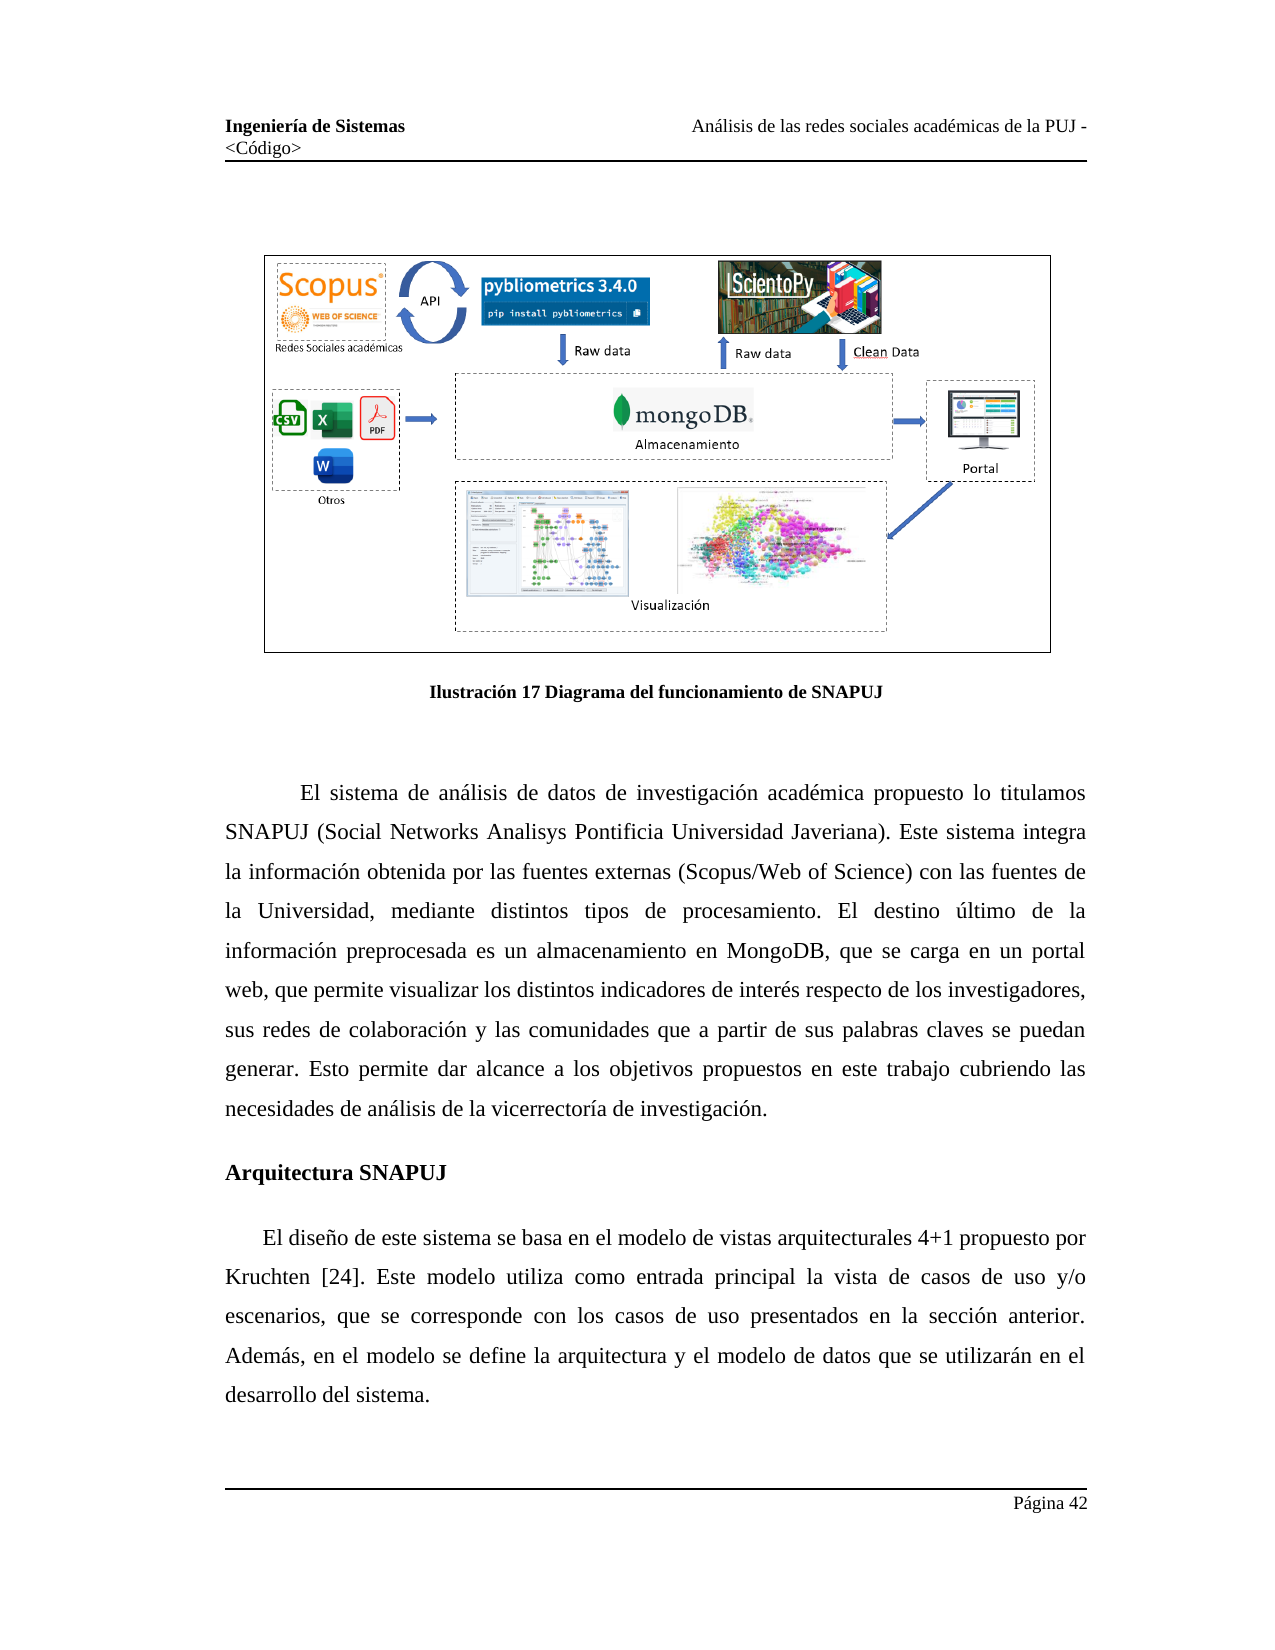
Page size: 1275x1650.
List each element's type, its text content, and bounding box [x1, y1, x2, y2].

text El sistema de análisis de datos de investigación académica propuesto lo titulamos SNAPUJ (Social Networks Analisys Pontificia Universidad Javeriana). Este sistema integra la información obtenida por las fuentes externas (Scopus/Web of Science) con las fuentes de la Universidad, mediante distintos tipos de procesamiento. El destino último de la información preprocesada es un almacenamiento en MongoDB, que se carga en un portal web, que permite visualizar los distintos indicadores de interés respecto de los investigadores, sus redes de colaboración y las comunidades que a partir de sus palabras claves se puedan generar. Esto permite dar alcance a los objetivos propuestos en este trabajo cubriendo las necesidades de análisis de la vicerrectoría de investigación. [225, 779, 1087, 1121]
subtitle Arquitectura SNAPUJ [225, 1159, 1087, 1186]
text El diseño de este sistema se basa en el modelo de vistas arquitecturales 4+1 propuesto por Kruchten . Este modelo utiliza como entrada principal la vista de casos de uso y/o escenarios, que se corresponde con los casos de uso presentados en la sección anterior. Además, en el modelo se define la arquitectura y el modelo de datos que se utilizarán en el desarrollo del sistema. [225, 1224, 1087, 1408]
picture [265, 256, 1050, 652]
text Ilustración 17 Diagrama del funcionamiento de SNAPUJ [225, 681, 1087, 702]
